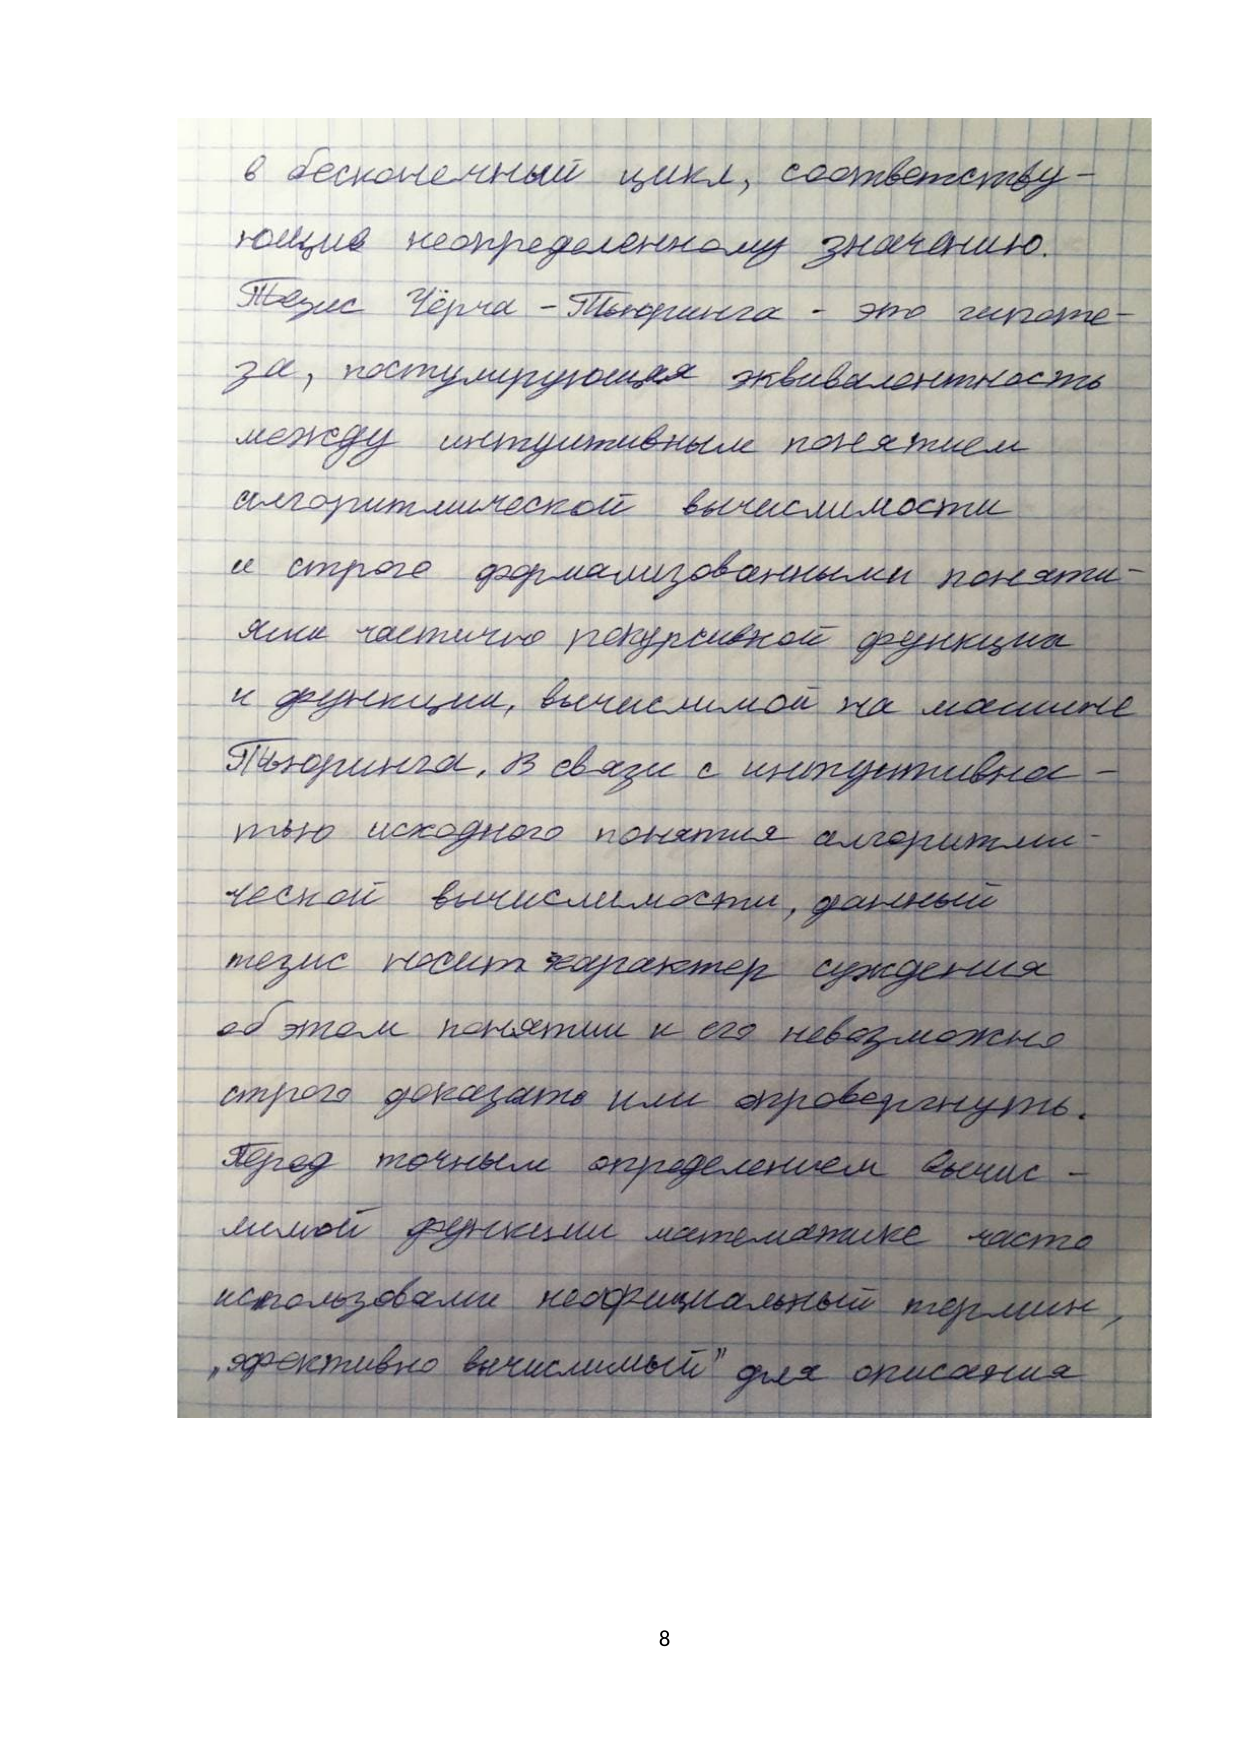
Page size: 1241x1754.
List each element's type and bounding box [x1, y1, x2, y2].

picture [177, 118, 1152, 1418]
